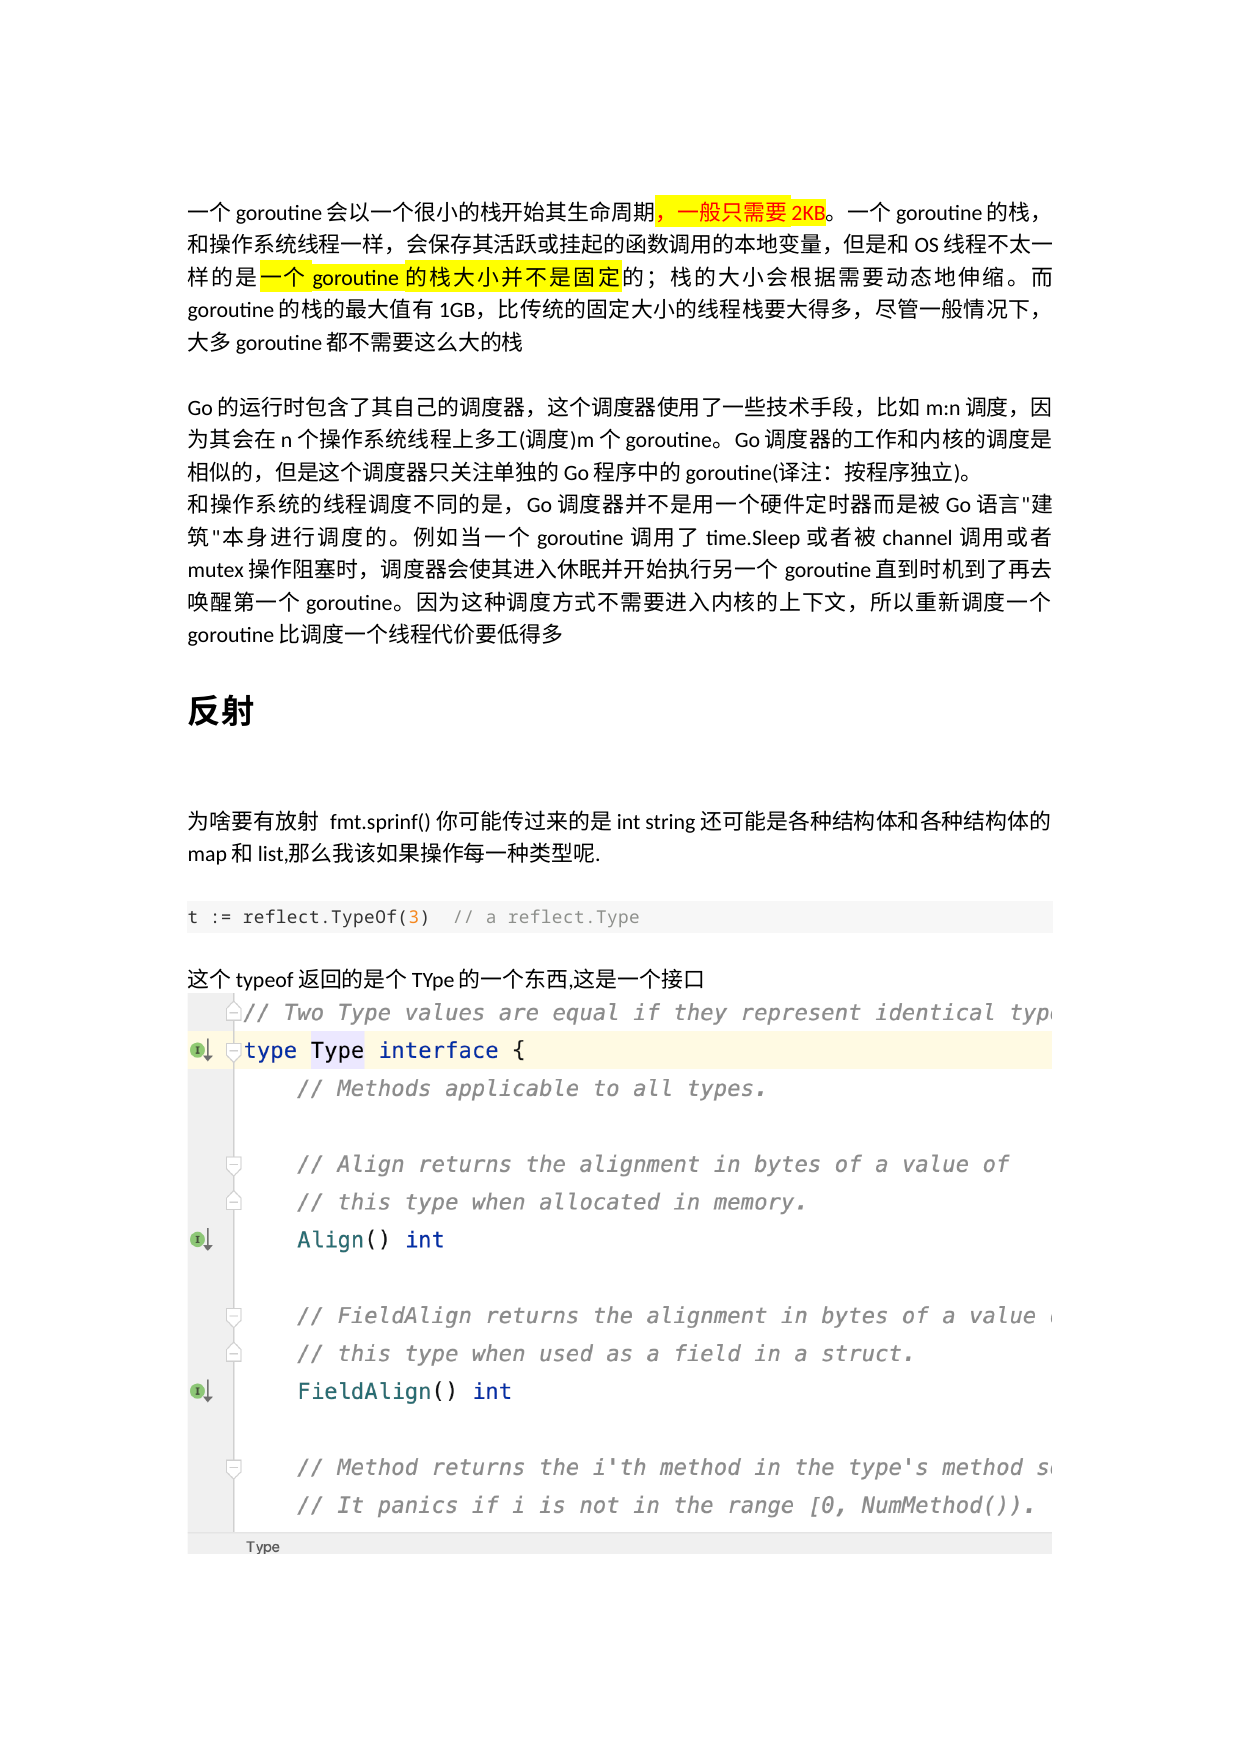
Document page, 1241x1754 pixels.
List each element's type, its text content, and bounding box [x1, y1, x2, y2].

subtitle 反射 [187, 677, 1053, 742]
text 这个typeof返回的是个TYpe的一个东西,这是一个接口 [187, 961, 1053, 994]
text t := reflect.TypeOf(3) // a reflect.Type [187, 901, 1053, 933]
text 为啥要有放射 fmt.sprinf() 你可能传过来的是int string还可能是各种结构体和各种结构体的map和list,那么我该如果操作每一种类型呢. [187, 803, 1053, 868]
text 和操作系统的线程调度不同的是，Go调度器并不是用一个硬件定时器而是被Go语言"建筑"本身进行调度的。例如当一个goroutine调用了time.Sleep或者被channel调用或者mutex操作阻塞时，调度器会使其进入休眠并开始执行另一个goroutine直到时机到了再去唤醒第一个goroutine。因为这种调度方式不需要进入内核的上下文，所以重新调度一个goroutine比调度一个线程代价要低得多 [187, 487, 1053, 649]
text Go的运行时包含了其自己的调度器，这个调度器使用了一些技术手段，比如m:n调度，因为其会在n个操作系统线程上多工(调度)m个goroutine。Go调度器的工作和内核的调度是相似的，但是这个调度器只关注单独的Go程序中的goroutine(译注：按程序独立)。 [187, 389, 1053, 487]
picture [187, 993, 1052, 1554]
text 一个goroutine会以一个很小的栈开始其生命周期，一般只需要2KB。一个goroutine的栈，和操作系统线程一样，会保存其活跃或挂起的函数调用的本地变量，但是和OS线程不太一样的是一个goroutine的栈大小并不是固定的；栈的大小会根据需要动态地伸缩。而goroutine的栈的最大值有1GB，比传统的固定大小的线程栈要大得多，尽管一般情况下，大多goroutine都不需要这么大的栈 [187, 194, 1053, 357]
